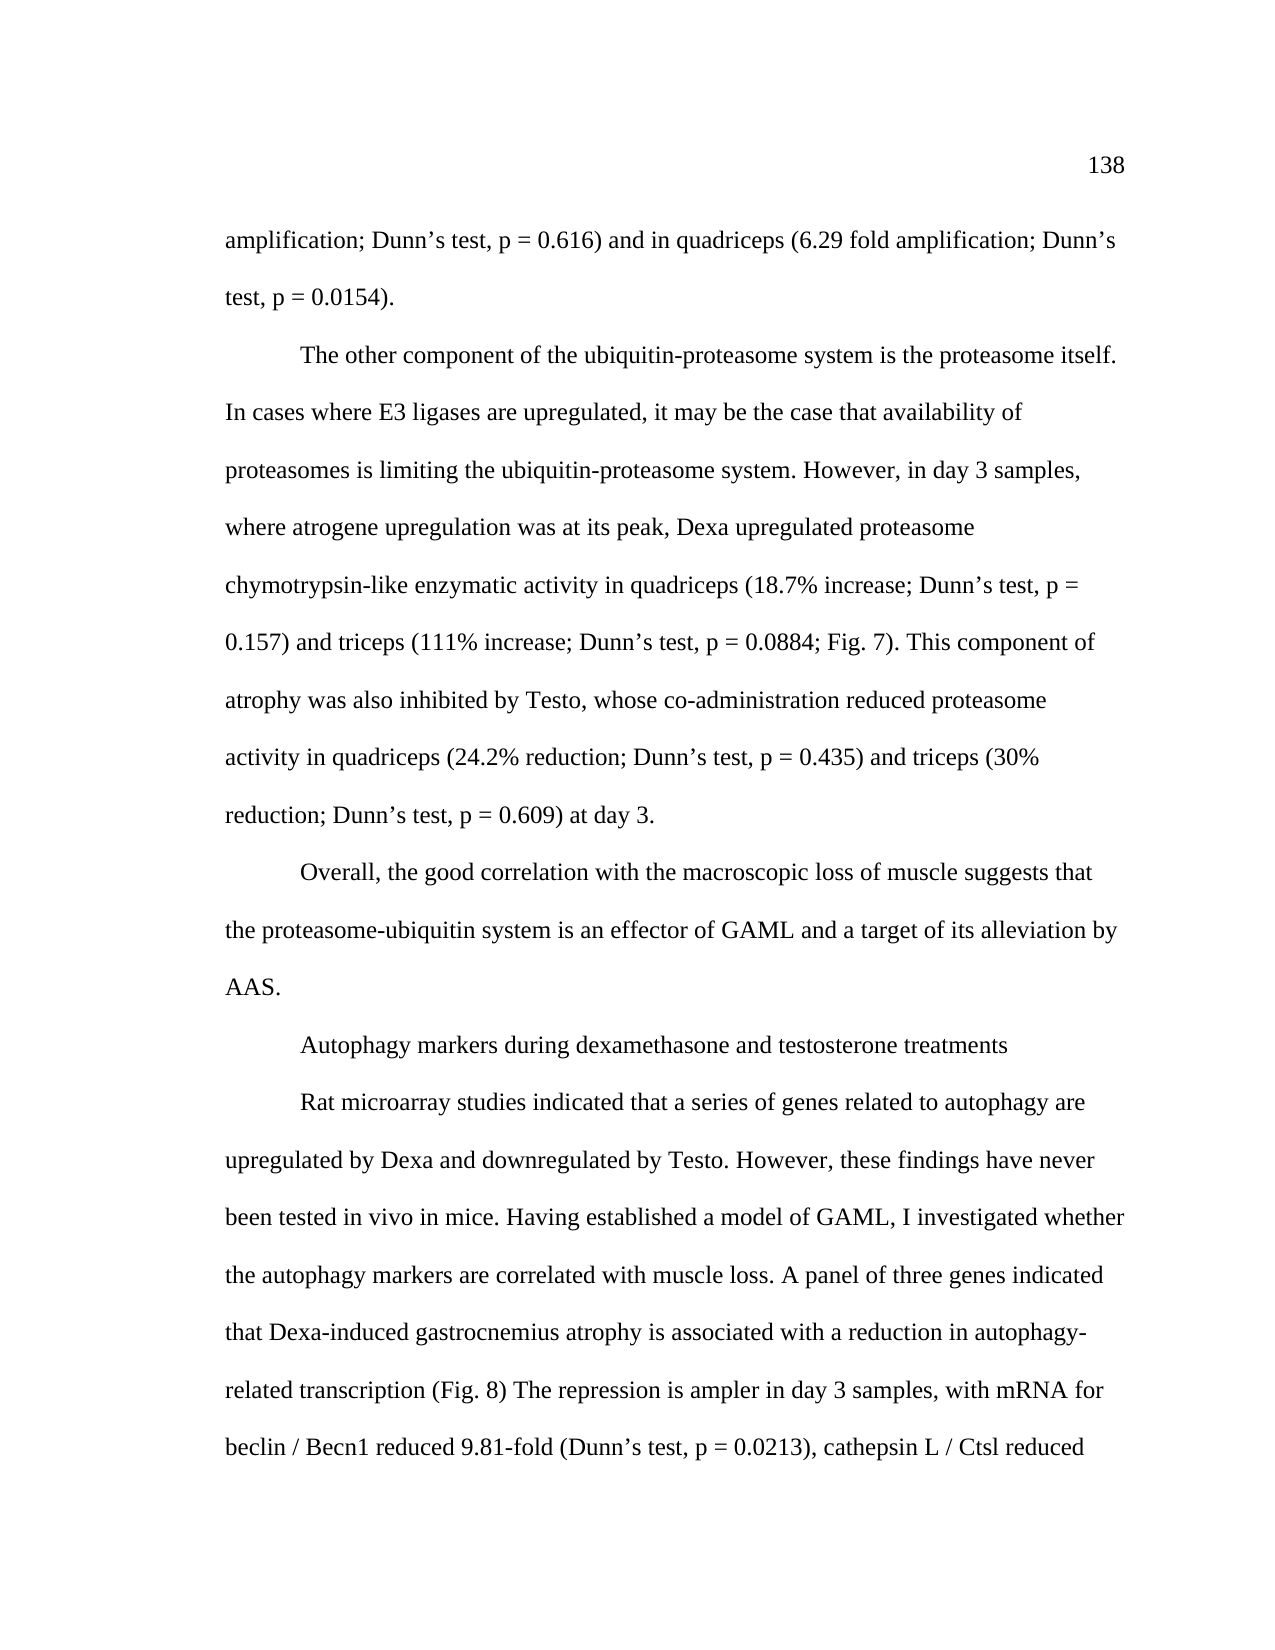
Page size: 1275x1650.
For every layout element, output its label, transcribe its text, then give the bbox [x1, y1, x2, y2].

text Autophagy markers during dexamethasone and testosterone treatments [225, 1030, 1125, 1059]
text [225, 1087, 1125, 1461]
text Overall, the good correlation with the macroscopic loss of muscle suggests that the proteasome-ubiquitin system is an effector of GAML and a target of its alleviation by AAS. [225, 857, 1125, 1001]
text The other component of the ubiquitin-proteasome system is the proteasome itself. In cases where E3 ligases are upregulated, it may be the case that availability of proteasomes is limiting the ubiquitin-proteasome system. However, in day 3 samples, where atrogene upregulation was at its peak, Dexa upregulated proteasome chymotrypsin-like enzymatic activity in quadriceps (18.7% increase; Dunn’s test, p = 0.157) and triceps (111% increase; Dunn’s test, p = 0.0884; Fig. 7). This component of atrophy was also inhibited by Testo, whose co-administration reduced proteasome activity in quadriceps (24.2% reduction; Dunn’s test, p = 0.435) and triceps (30% reduction; Dunn’s test, p = 0.609) at day 3. [225, 340, 1125, 829]
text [225, 225, 1125, 311]
